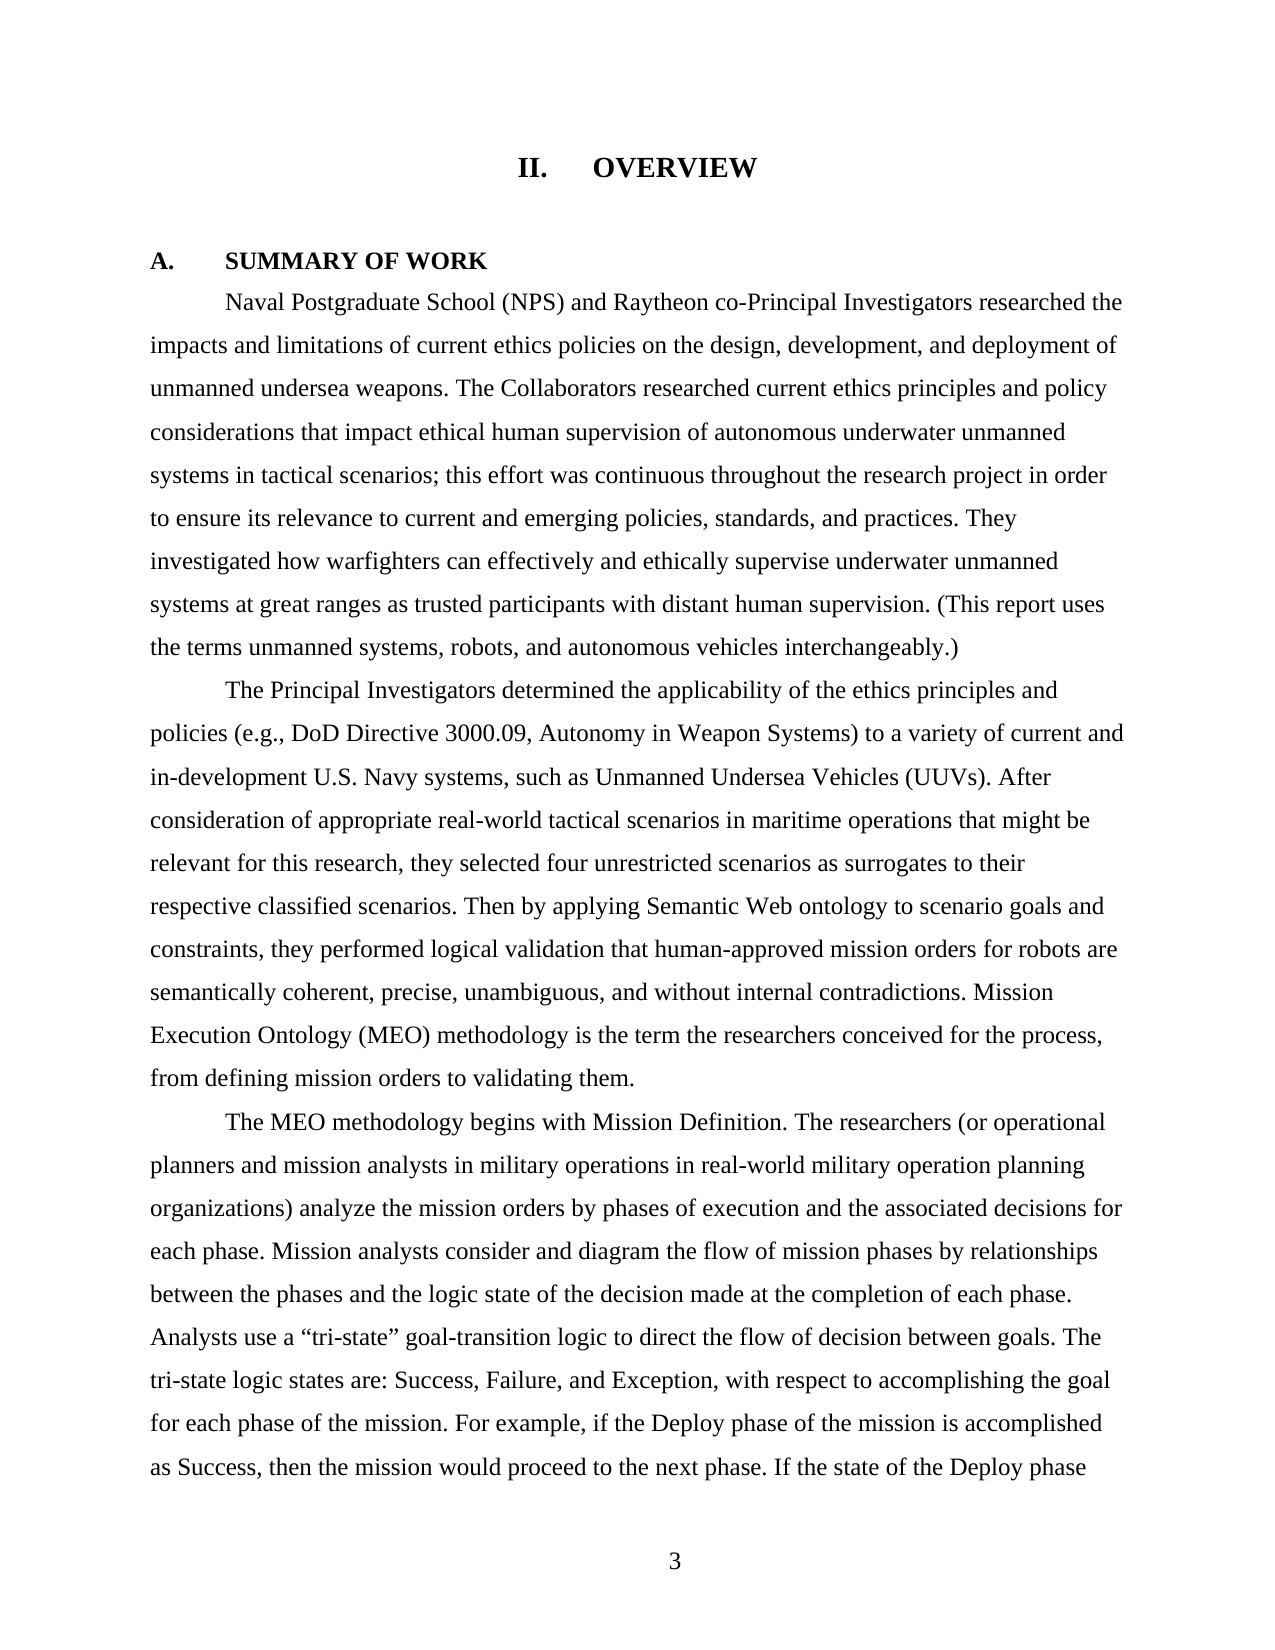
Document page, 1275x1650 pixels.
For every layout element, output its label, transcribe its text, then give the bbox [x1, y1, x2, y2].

text Naval Postgraduate School (NPS) and Raytheon co-Principal Investigators researched the impacts and limitations of current ethics policies on the design, development, and deployment of unmanned undersea weapons. The Collaborators researched current ethics principles and policy considerations that impact ethical human supervision of autonomous underwater unmanned systems in tactical scenarios; this effort was continuous throughout the research project in order to ensure its relevance to current and emerging policies, standards, and practices. They investigated how warfighters can effectively and ethically supervise underwater unmanned systems at great ranges as trusted participants with distant human supervision. (This report uses the terms unmanned systems, robots, and autonomous vehicles interchangeably.) [150, 287, 1125, 661]
subtitle OVERVIEW [150, 150, 1125, 183]
subtitle SUMMARY OF WORK [150, 246, 1125, 275]
text The Principal Investigators determined the applicability of the ethics principles and policies (e.g., DoD Directive 3000.09, Autonomy in Weapon Systems) to a variety of current and in-development U.S. Navy systems, such as Unmanned Undersea Vehicles (UUVs). After consideration of appropriate real-world tactical scenarios in maritime operations that might be relevant for this research, they selected four unrestricted scenarios as surrogates to their respective classified scenarios. Then by applying Semantic Web ontology to scenario goals and constraints, they performed logical validation that human-approved mission orders for robots are semantically coherent, precise, unambiguous, and without internal contradictions. Mission Execution Ontology (MEO) methodology is the term the researchers conceived for the process, from defining mission orders to validating them. [150, 675, 1125, 1092]
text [150, 1107, 1125, 1480]
